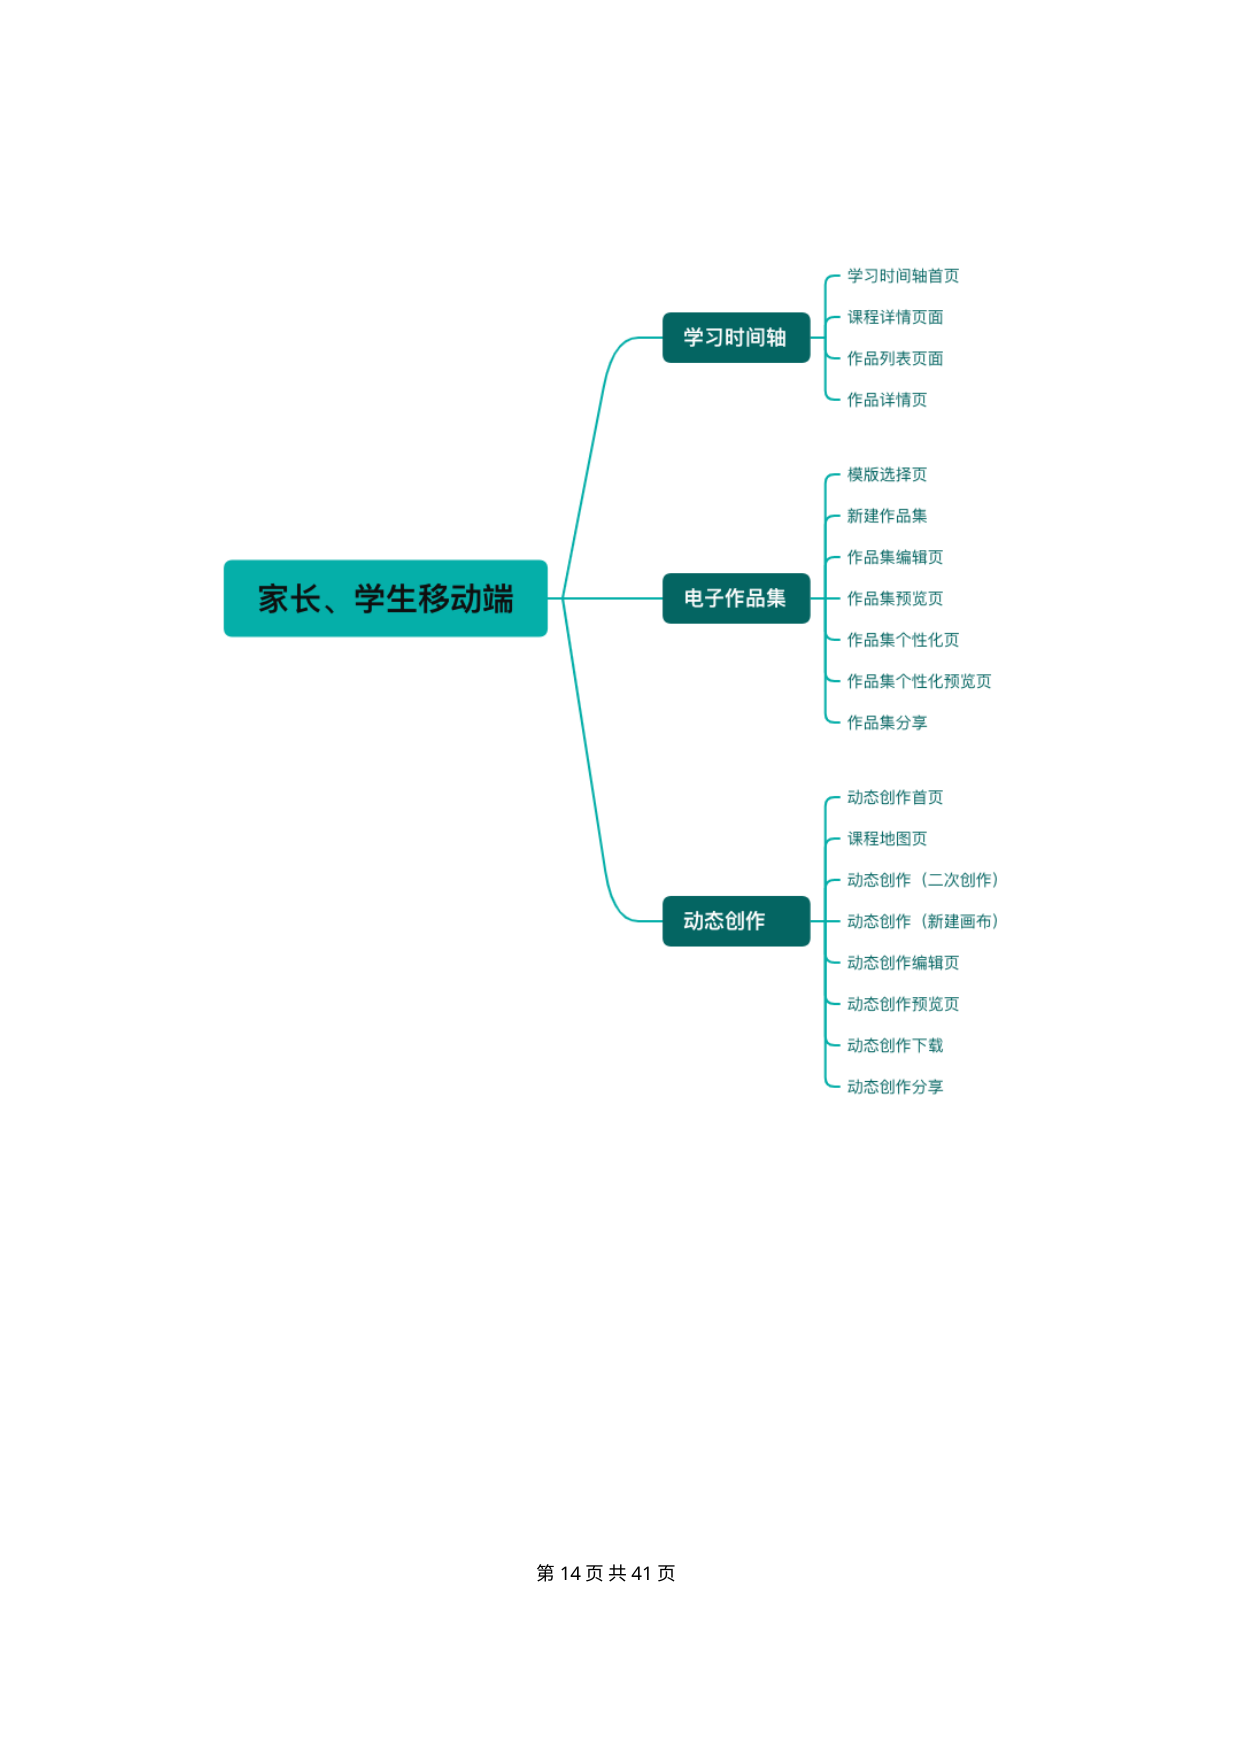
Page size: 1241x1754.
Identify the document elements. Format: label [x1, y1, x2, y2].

picture [187, 224, 1044, 1135]
